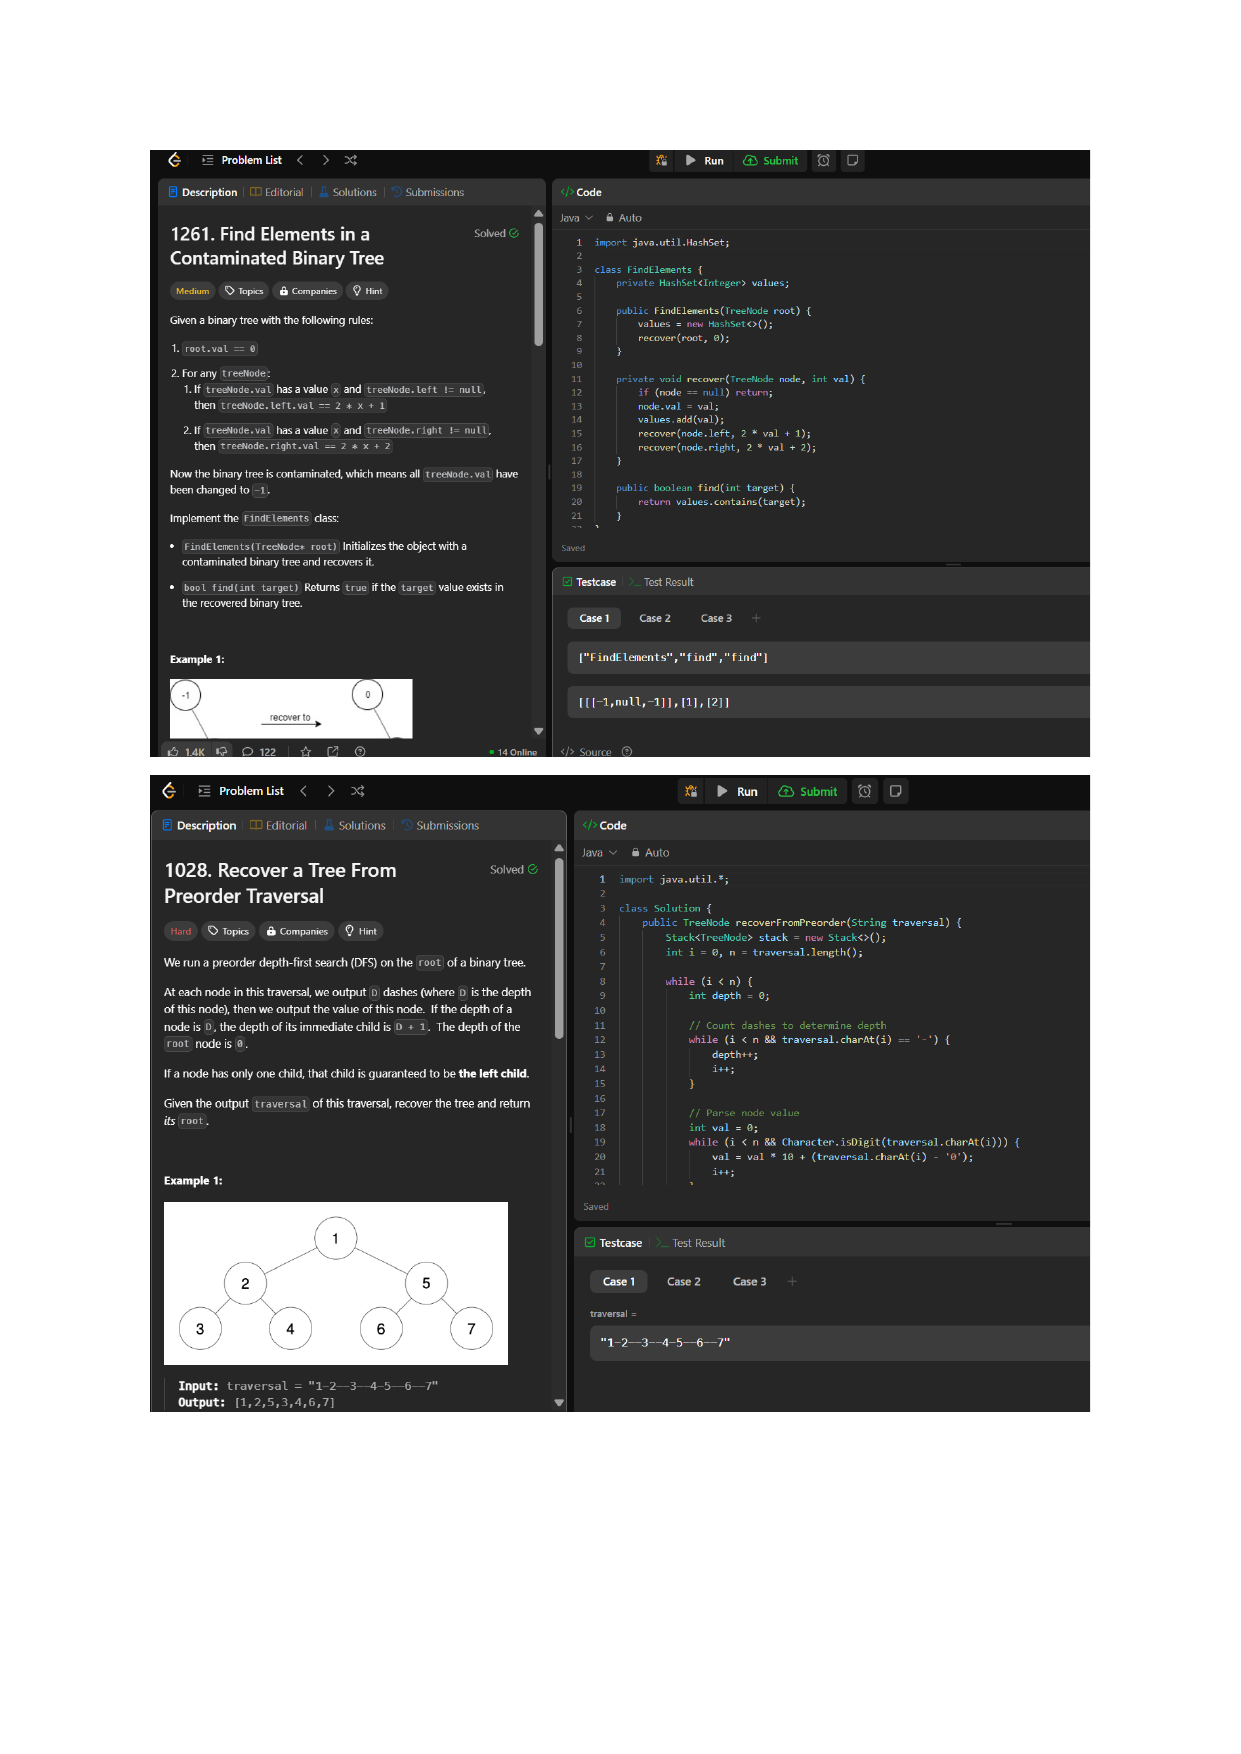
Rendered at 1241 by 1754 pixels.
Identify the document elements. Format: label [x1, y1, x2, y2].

picture [150, 775, 1091, 1412]
picture [150, 150, 1091, 757]
